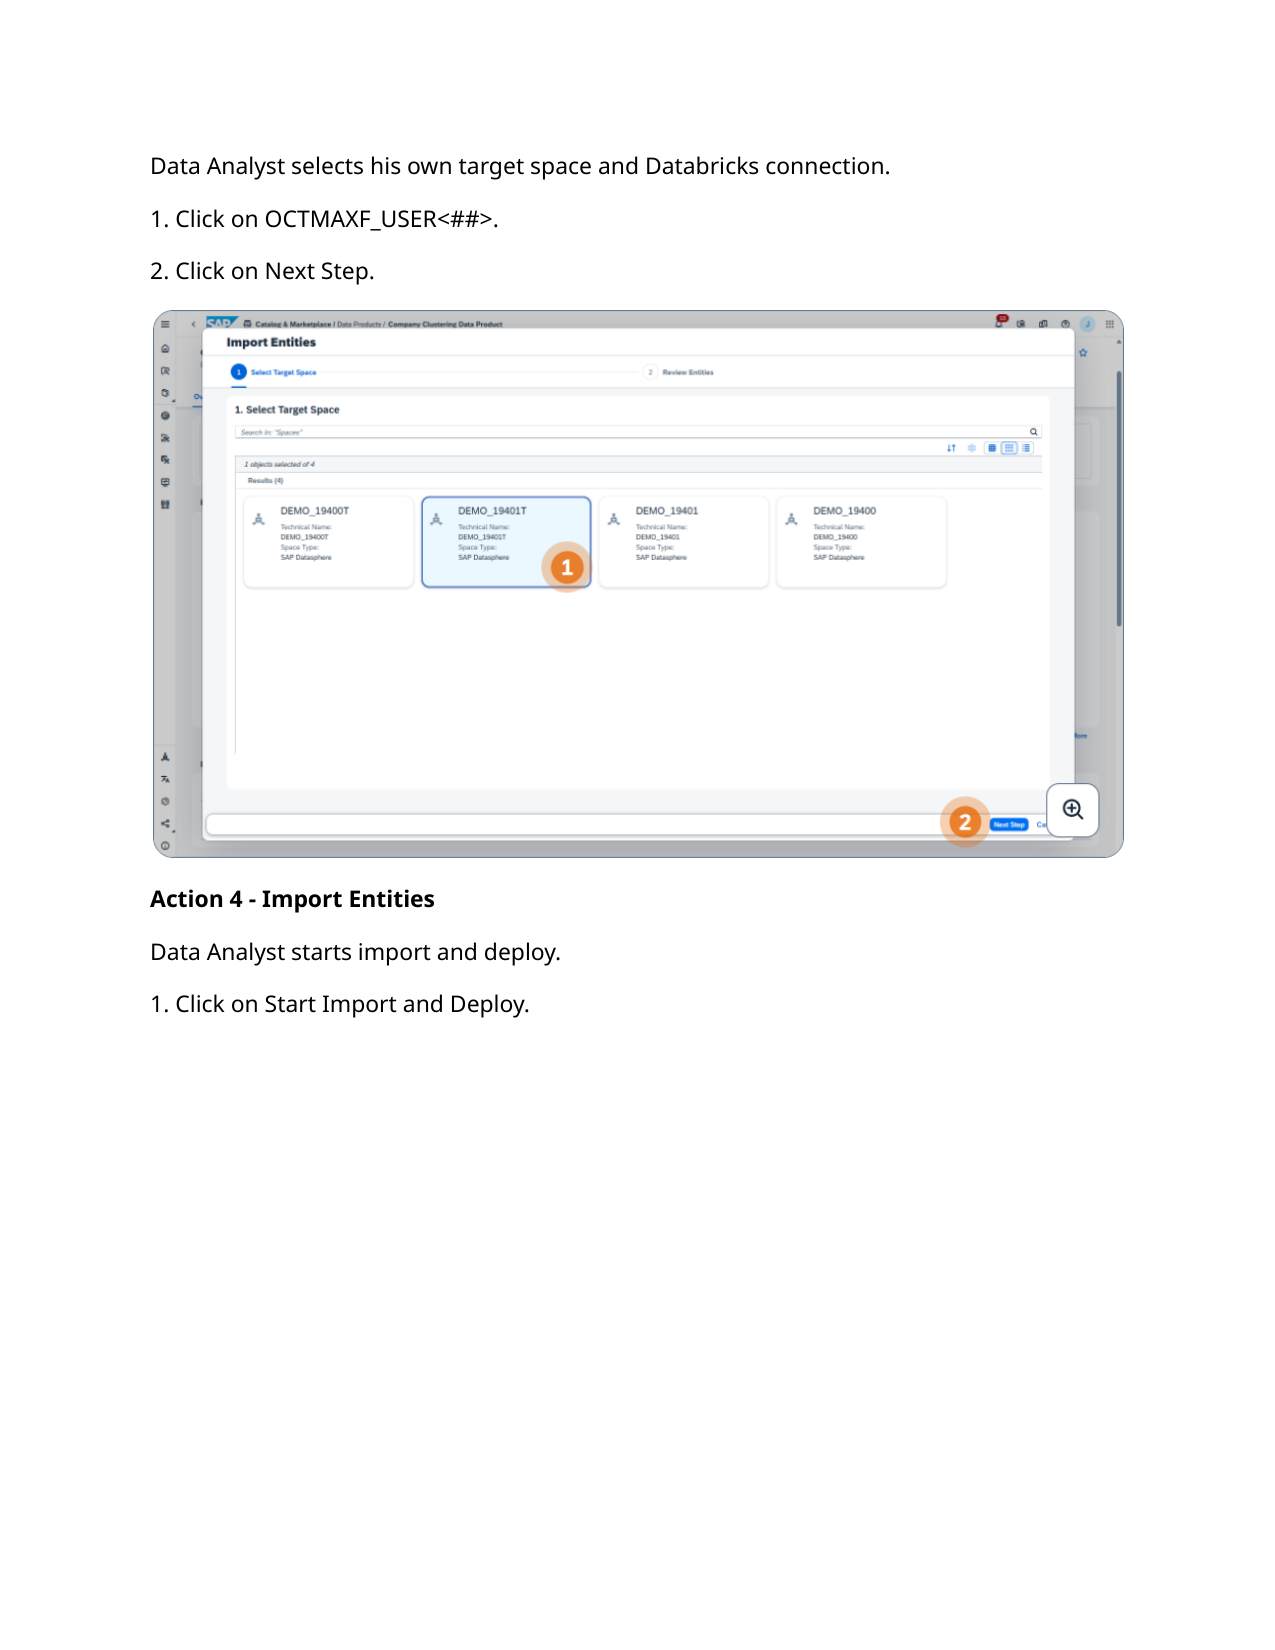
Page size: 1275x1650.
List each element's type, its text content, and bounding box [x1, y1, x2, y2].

text Data Analyst selects his own target space and Databricks connection. [150, 150, 1125, 181]
text Action 4 - Import Entities [150, 883, 1125, 914]
picture [150, 307, 1125, 862]
text Data Analyst starts import and deploy. [150, 936, 1125, 967]
text 2. Click on Next Step. [150, 255, 1125, 286]
text 1. Click on Start Import and Deploy. [150, 988, 1125, 1019]
text 1. Click on OCTMAXF_USER<##>. [150, 203, 1125, 234]
